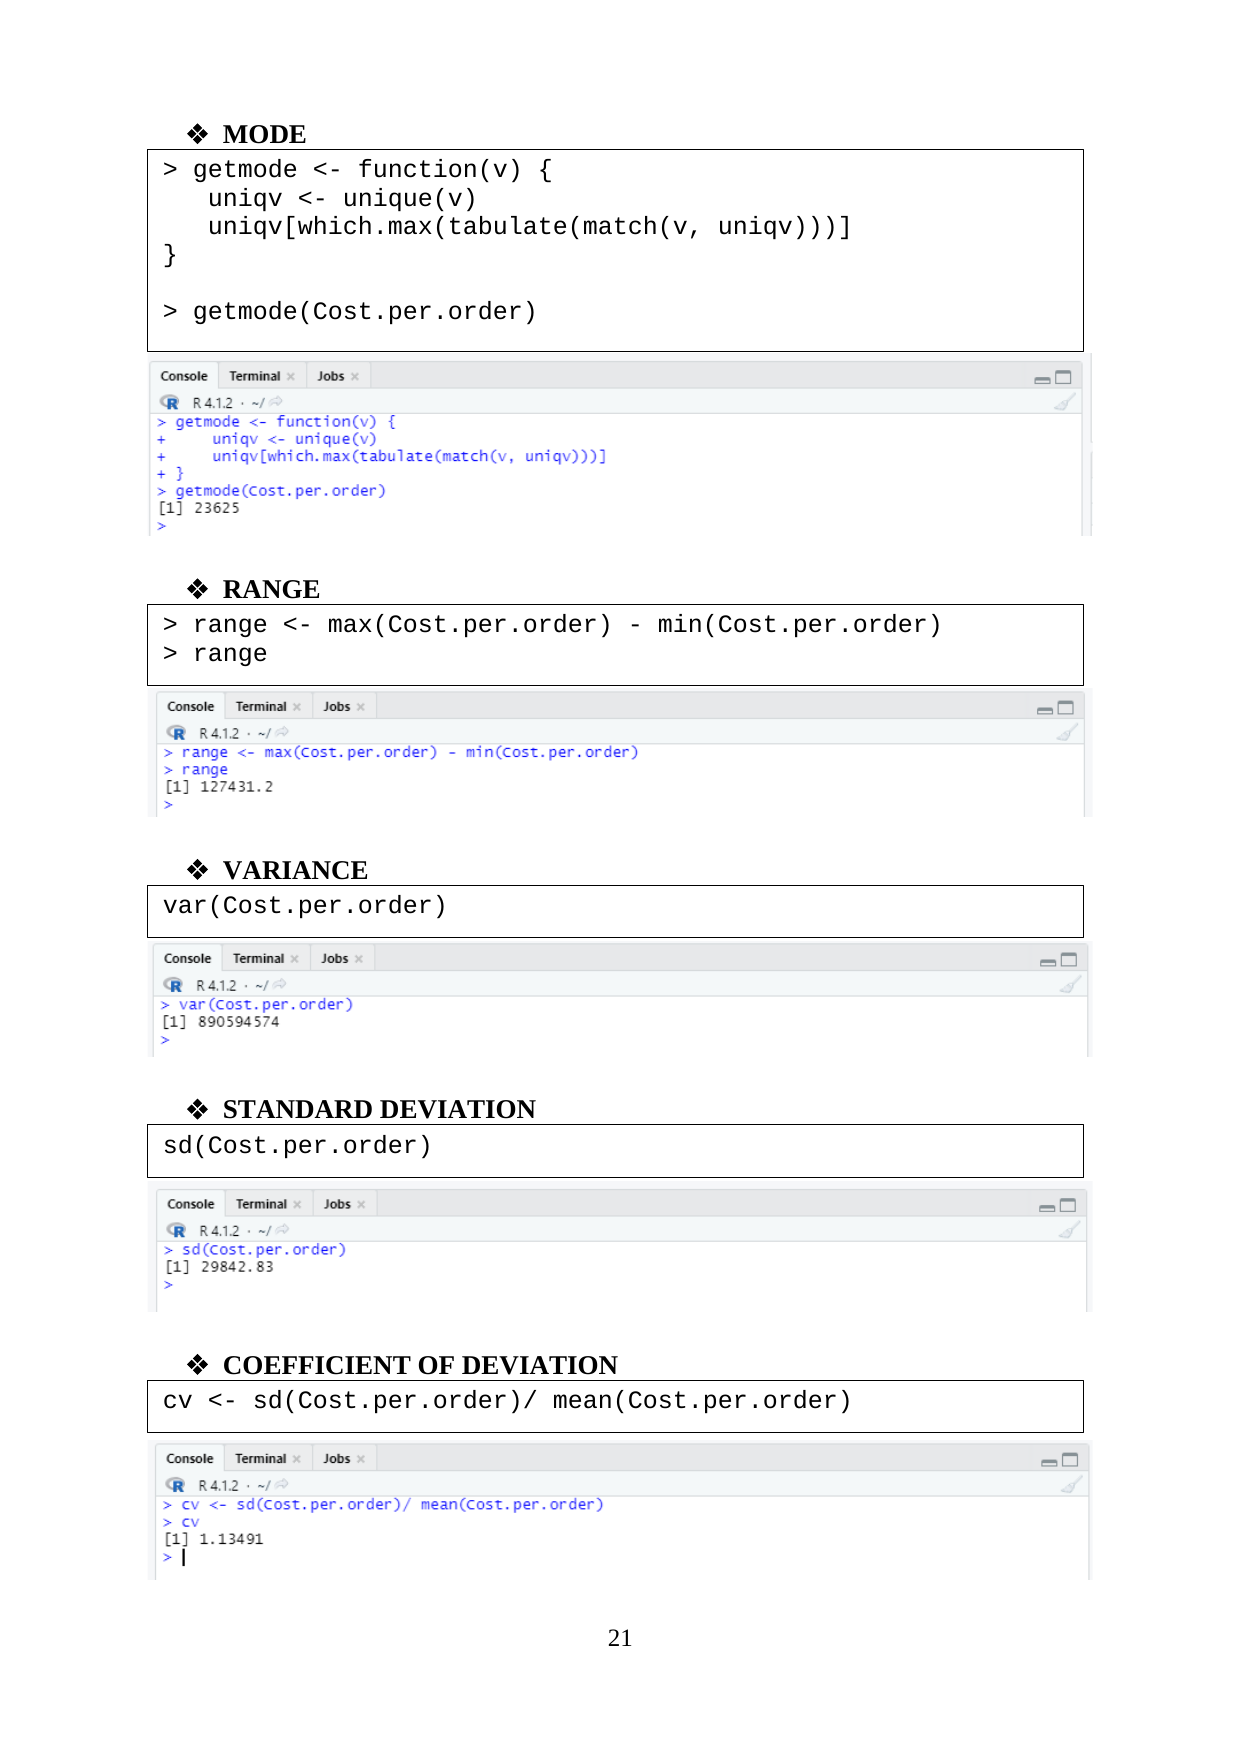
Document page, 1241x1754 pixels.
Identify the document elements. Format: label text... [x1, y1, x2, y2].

picture [147, 1440, 1093, 1580]
picture [147, 353, 1093, 536]
list MODE [185, 118, 1092, 149]
list VARIANCE [185, 854, 1092, 885]
list RANGE [185, 573, 1092, 604]
list COEFFICIENT OF DEVIATION [185, 1349, 1092, 1380]
picture [147, 941, 1093, 1057]
list STANDARD DEVIATION [185, 1094, 1092, 1125]
picture [147, 1181, 1093, 1312]
picture [147, 688, 1093, 817]
